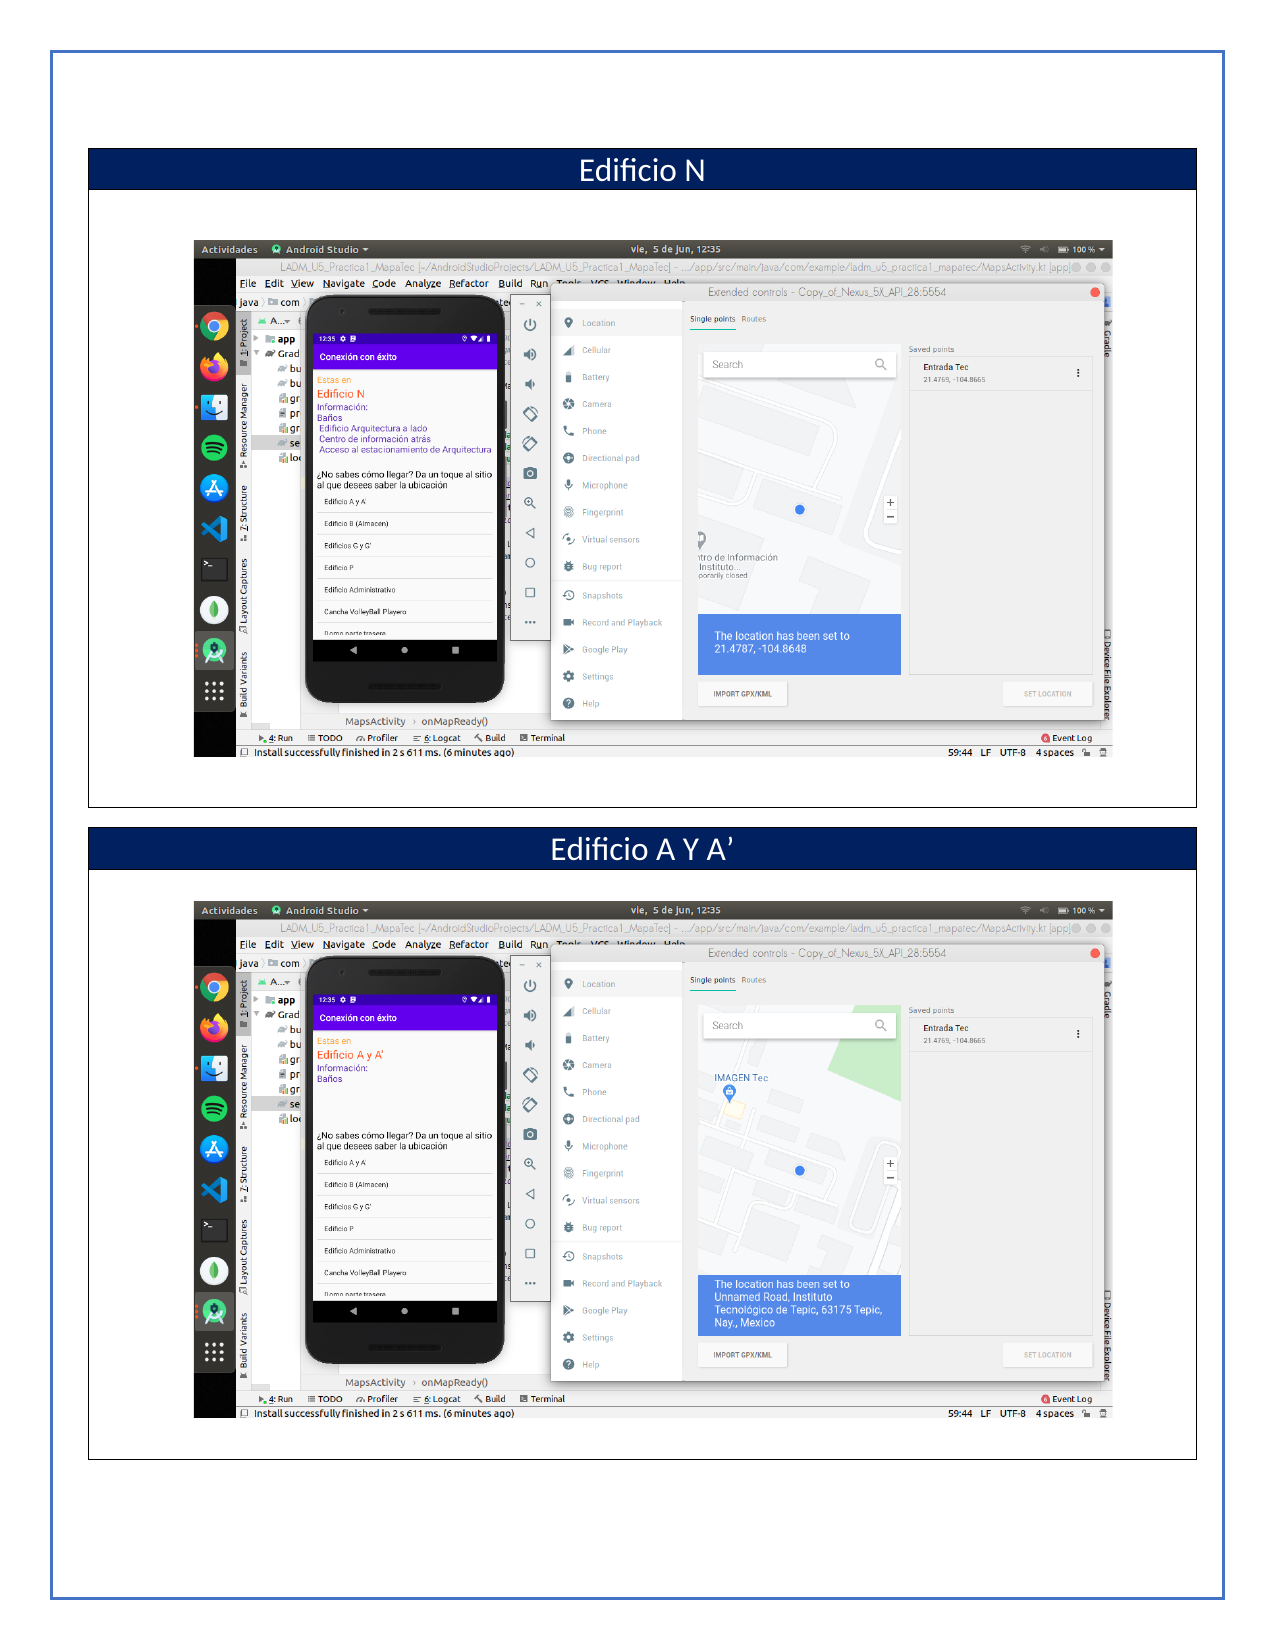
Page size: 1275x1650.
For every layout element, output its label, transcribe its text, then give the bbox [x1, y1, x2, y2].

table_header Edificio A Y A’ [89, 828, 1196, 869]
table_cell [89, 190, 1196, 807]
picture [193, 901, 1111, 1418]
picture [193, 240, 1111, 757]
table_header Edificio N [89, 149, 1196, 189]
table_cell [89, 870, 1196, 1458]
